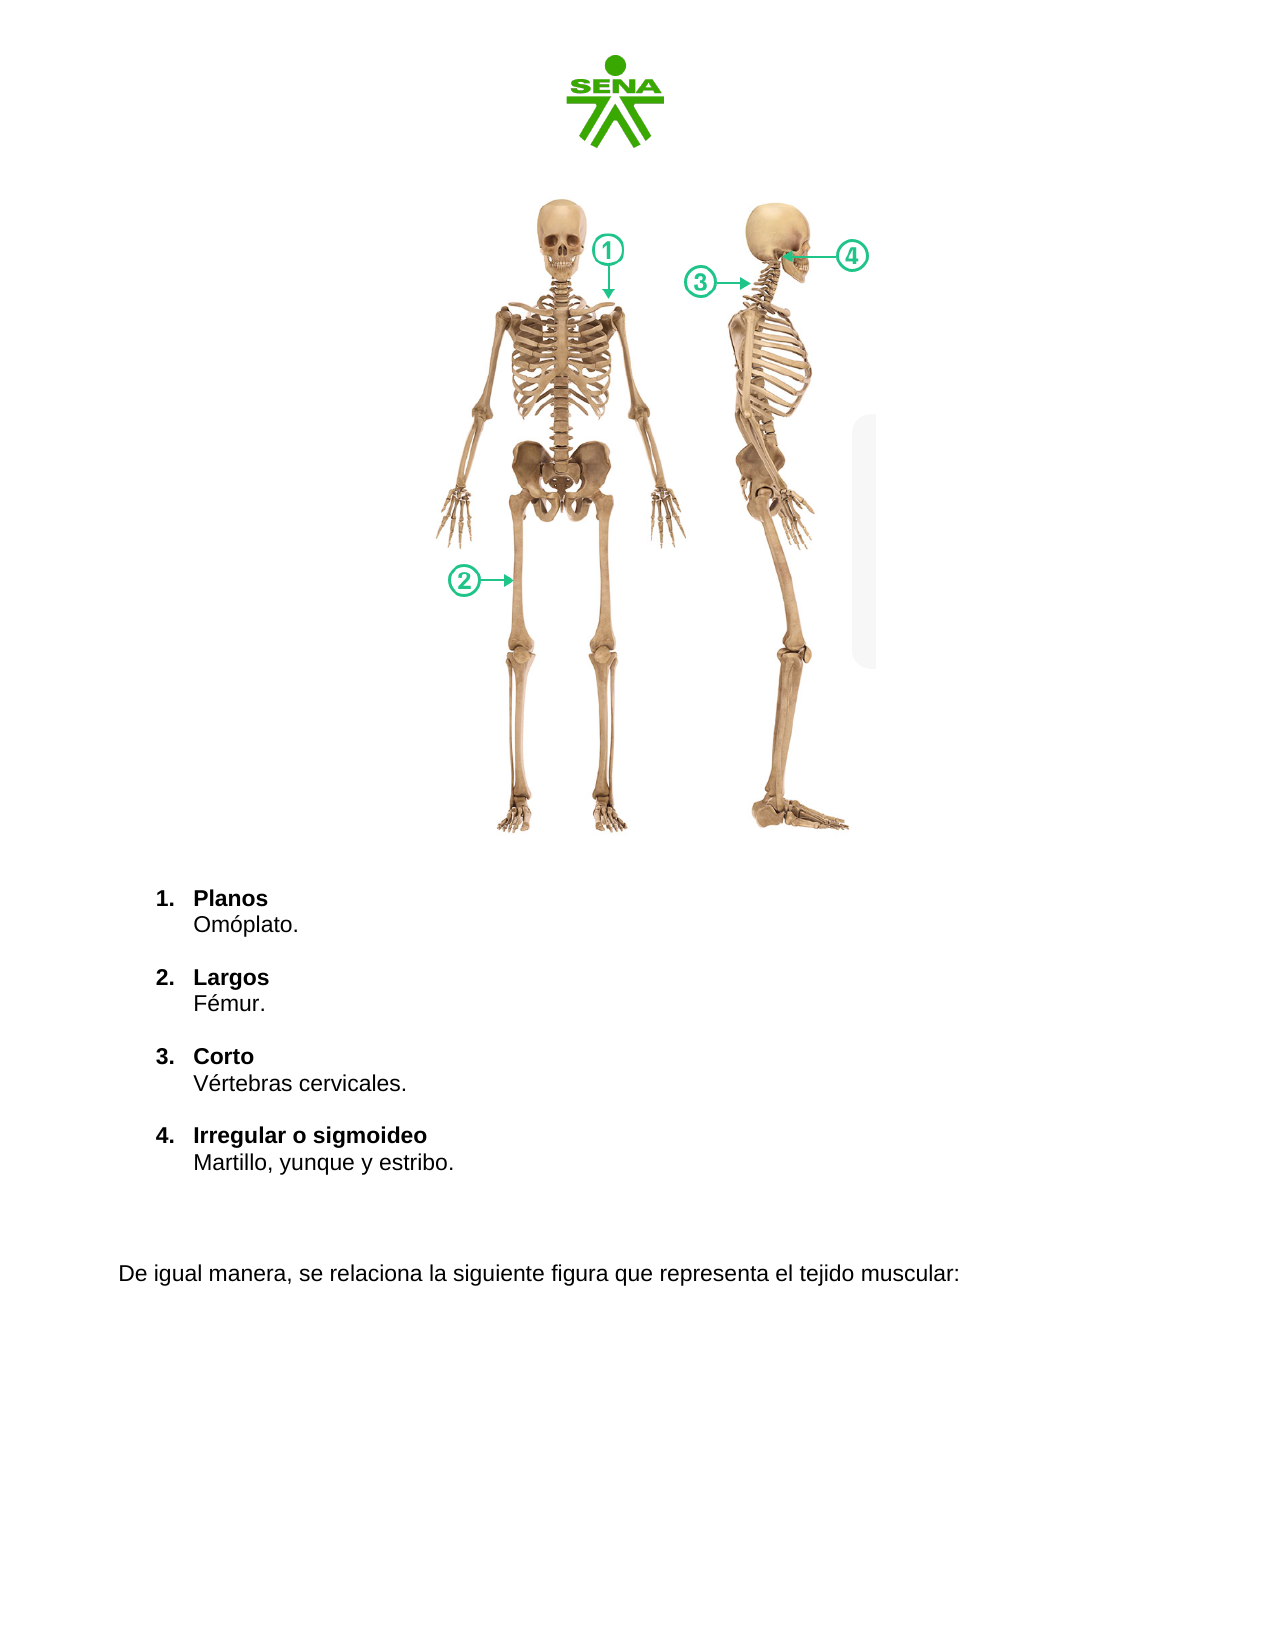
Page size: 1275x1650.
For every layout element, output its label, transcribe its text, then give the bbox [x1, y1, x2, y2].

list Planos [156, 885, 1157, 911]
list Fémur. [193, 990, 1157, 1017]
list Omóplato. [193, 911, 1157, 938]
text De igual manera, se relaciona la siguiente figura que representa el tejido muscular: [118, 1259, 1157, 1286]
list Martillo, yunque y estribo. [193, 1148, 1157, 1175]
list Vértebras cervicales. [193, 1069, 1157, 1096]
list Corto [156, 1043, 1157, 1069]
picture [399, 177, 876, 856]
list Irregular o sigmoideo [156, 1122, 1157, 1148]
picture [566, 55, 664, 148]
list Largos [156, 964, 1157, 990]
